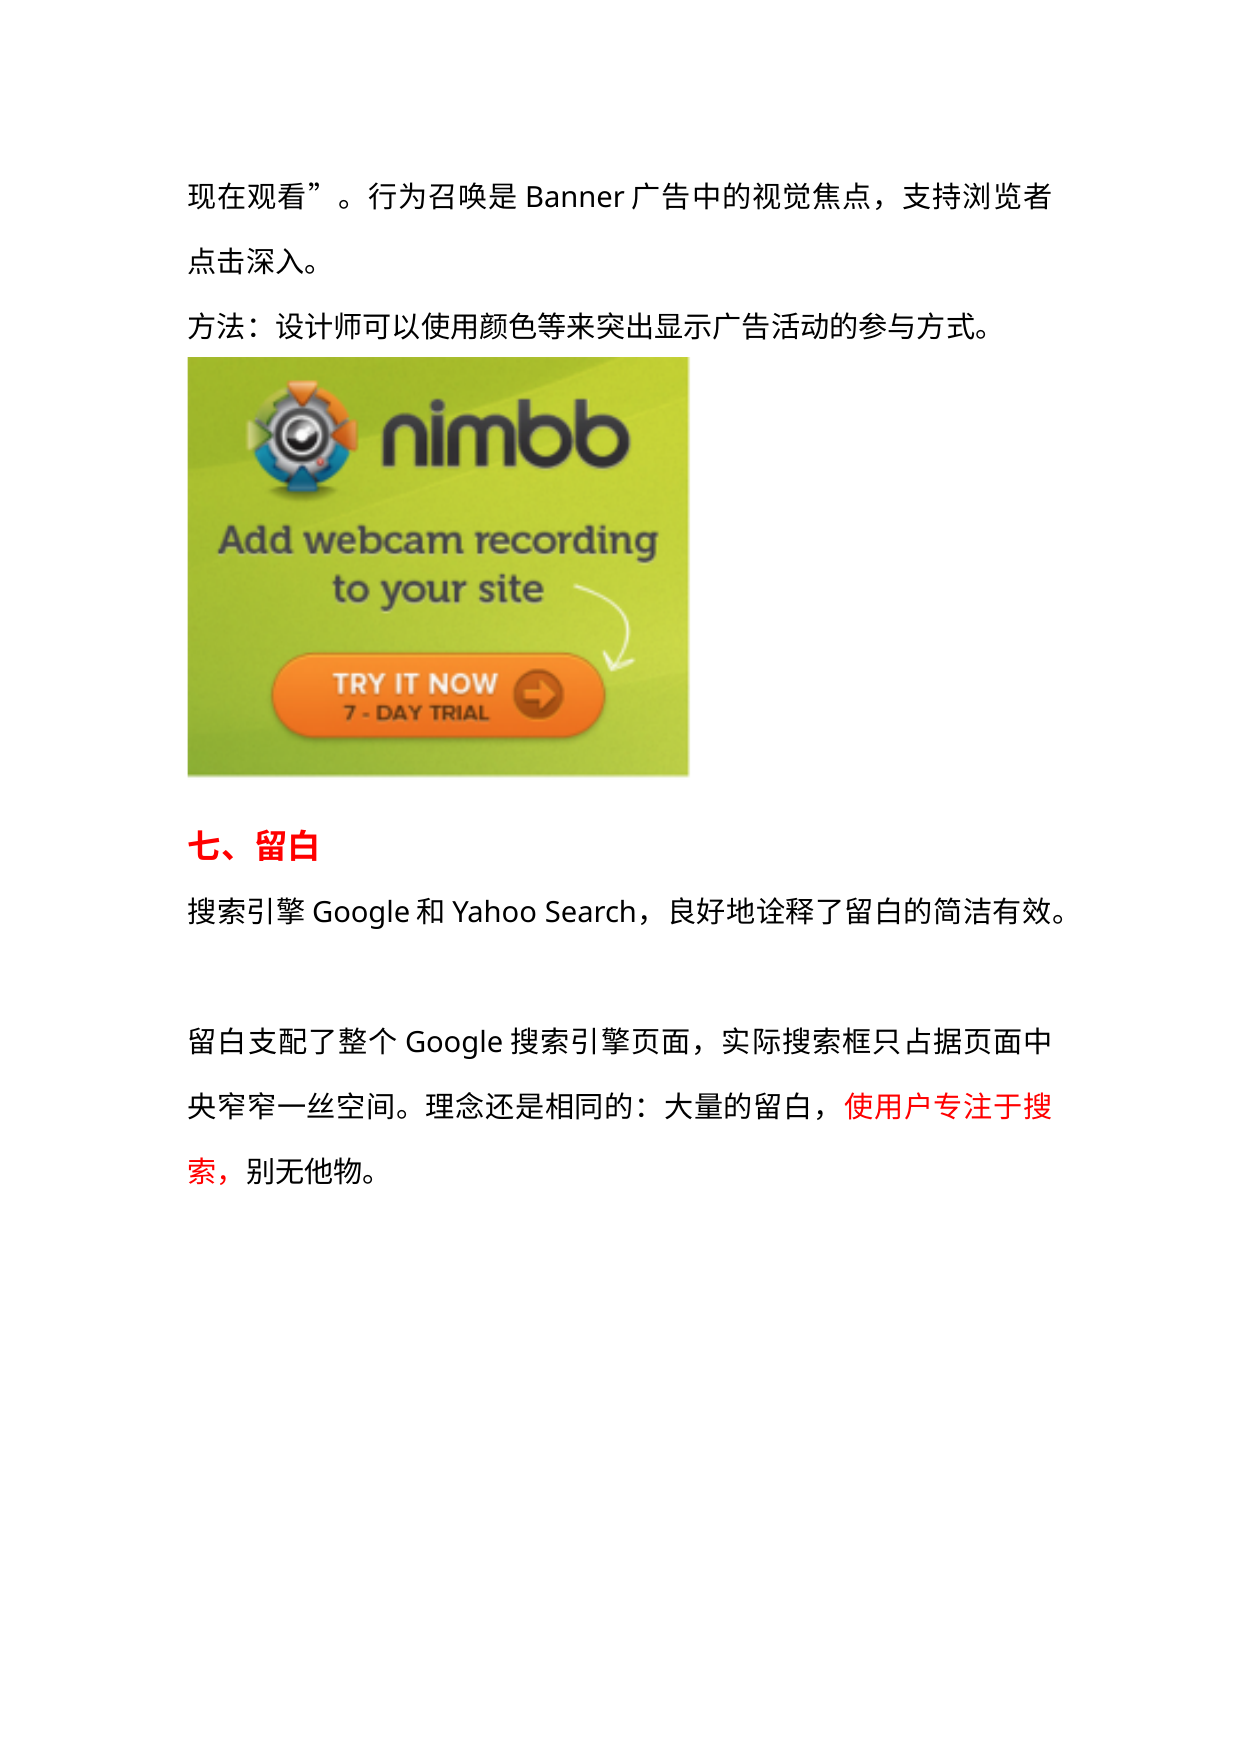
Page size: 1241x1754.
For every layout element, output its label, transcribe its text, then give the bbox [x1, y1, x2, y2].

text 七、留白 [187, 812, 1053, 877]
text 留白支配了整个Google搜索引擎页面，实际搜索框只占据页面中央窄窄一丝空间。理念还是相同的：大量的留白，使用户专注于搜索，别无他物。 [187, 1007, 1053, 1202]
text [187, 162, 1053, 292]
picture [187, 357, 690, 780]
text 方法：设计师可以使用颜色等来突出显示广告活动的参与方式。 [187, 292, 1053, 357]
text 搜索引擎Google和Yahoo Search，良好地诠释了留白的简洁有效。 [187, 877, 1053, 1007]
